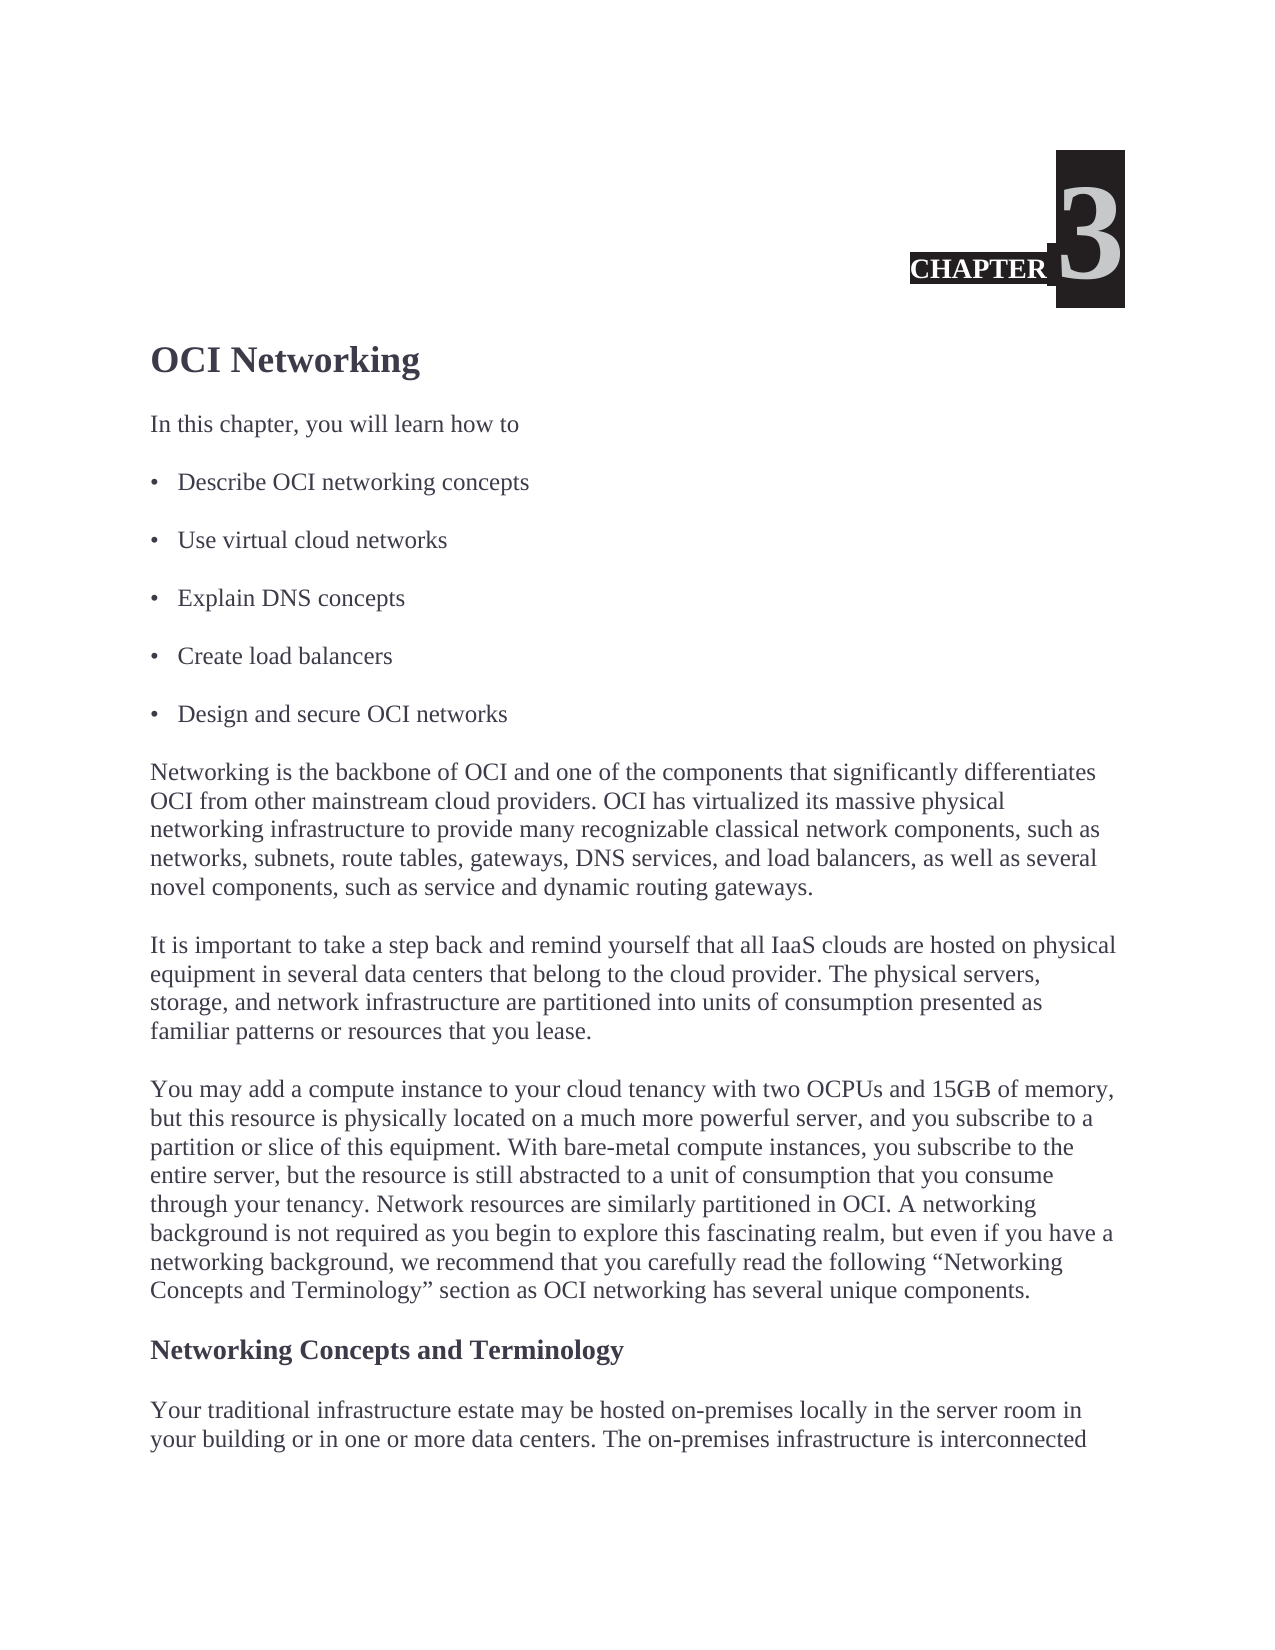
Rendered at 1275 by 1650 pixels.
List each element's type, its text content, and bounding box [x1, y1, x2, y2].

text Networking Concepts and Terminology [150, 1333, 1125, 1366]
text It is important to take a step back and remind yourself that all IaaS clouds are hosted on physical equipment in several data centers that belong to the cloud provider. The physical servers, storage, and network infrastructure are partitioned into units of consumption presented as familiar patterns or resources that you lease. [150, 930, 1125, 1045]
text OCI Networking [150, 337, 1125, 380]
text Networking is the backbone of OCI and one of the components that significantly differentiates OCI from other mainstream cloud providers. OCI has virtualized its massive physical networking infrastructure to provide many recognizable classical network components, such as networks, subnets, route tables, gateways, DNS services, and load balancers, as well as several novel components, such as service and dynamic routing gateways. [150, 757, 1125, 901]
text • Use virtual cloud networks [150, 525, 1125, 554]
text • Explain DNS concepts [150, 583, 1125, 612]
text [150, 1395, 1125, 1452]
text You may add a compute instance to your cloud tenancy with two OCPUs and 15GB of memory, but this resource is physically located on a much more powerful server, and you subscribe to a partition or slice of this equipment. With bare-metal compute instances, you subscribe to the entire server, but the resource is still abstracted to a unit of consumption that you consume through your tenancy. Network resources are similarly partitioned in OCI. A networking background is not required as you begin to explore this fascinating realm, but even if you have a networking background, we recommend that you carefully read the following “Networking Concepts and Terminology” section as OCI networking has several unique components. [150, 1074, 1125, 1304]
text • Design and secure OCI networks [150, 699, 1125, 728]
text CHAPTER 3 [150, 150, 1056, 308]
text In this chapter, you will learn how to [150, 409, 1125, 438]
text • Create load balancers [150, 641, 1125, 670]
text • Describe OCI networking concepts [150, 467, 1125, 496]
